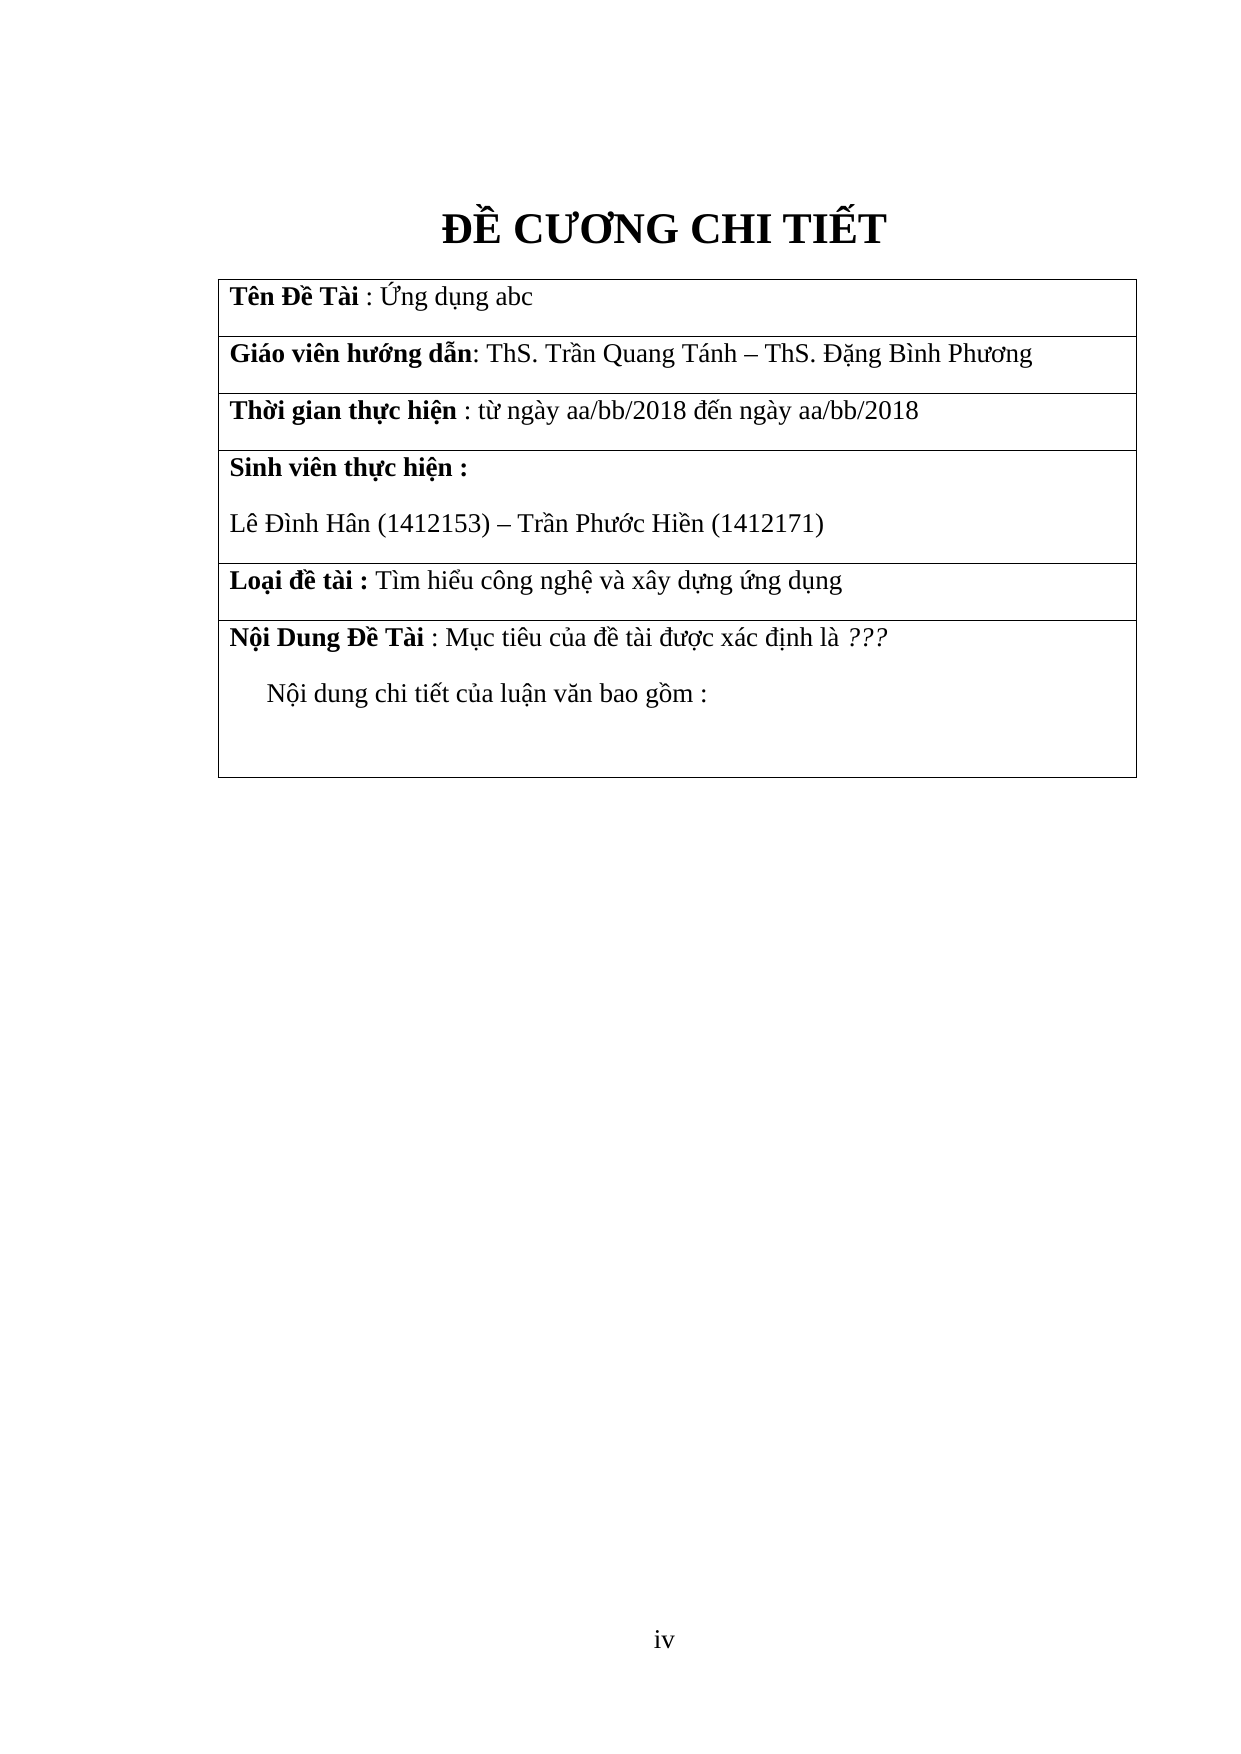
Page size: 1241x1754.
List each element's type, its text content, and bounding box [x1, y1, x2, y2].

table_cell Giáo viên hướng dẫn: ThS. Trần Quang Tánh – ThS. Đặng Bình Phương [219, 337, 1136, 393]
title ĐỀ CƯƠNG CHI TIẾT [206, 202, 1122, 252]
table_header Tên Đề Tài : Ứng dụng abc [219, 280, 1136, 336]
table_cell Loại đề tài : Tìm hiểu công nghệ và xây dựng ứng dụng [219, 564, 1136, 620]
table_cell Sinh viên thực hiện : Lê Đình Hân (1412153) – Trần Phước Hiền (1412171) [219, 451, 1136, 563]
table_cell Nội Dung Đề Tài : Mục tiêu của đề tài được xác định là ??? Nội dung chi tiết của luận văn bao gồm : [219, 621, 1136, 777]
table_cell Thời gian thực hiện : từ ngày aa/bb/2018 đến ngày aa/bb/2018 [219, 394, 1136, 450]
